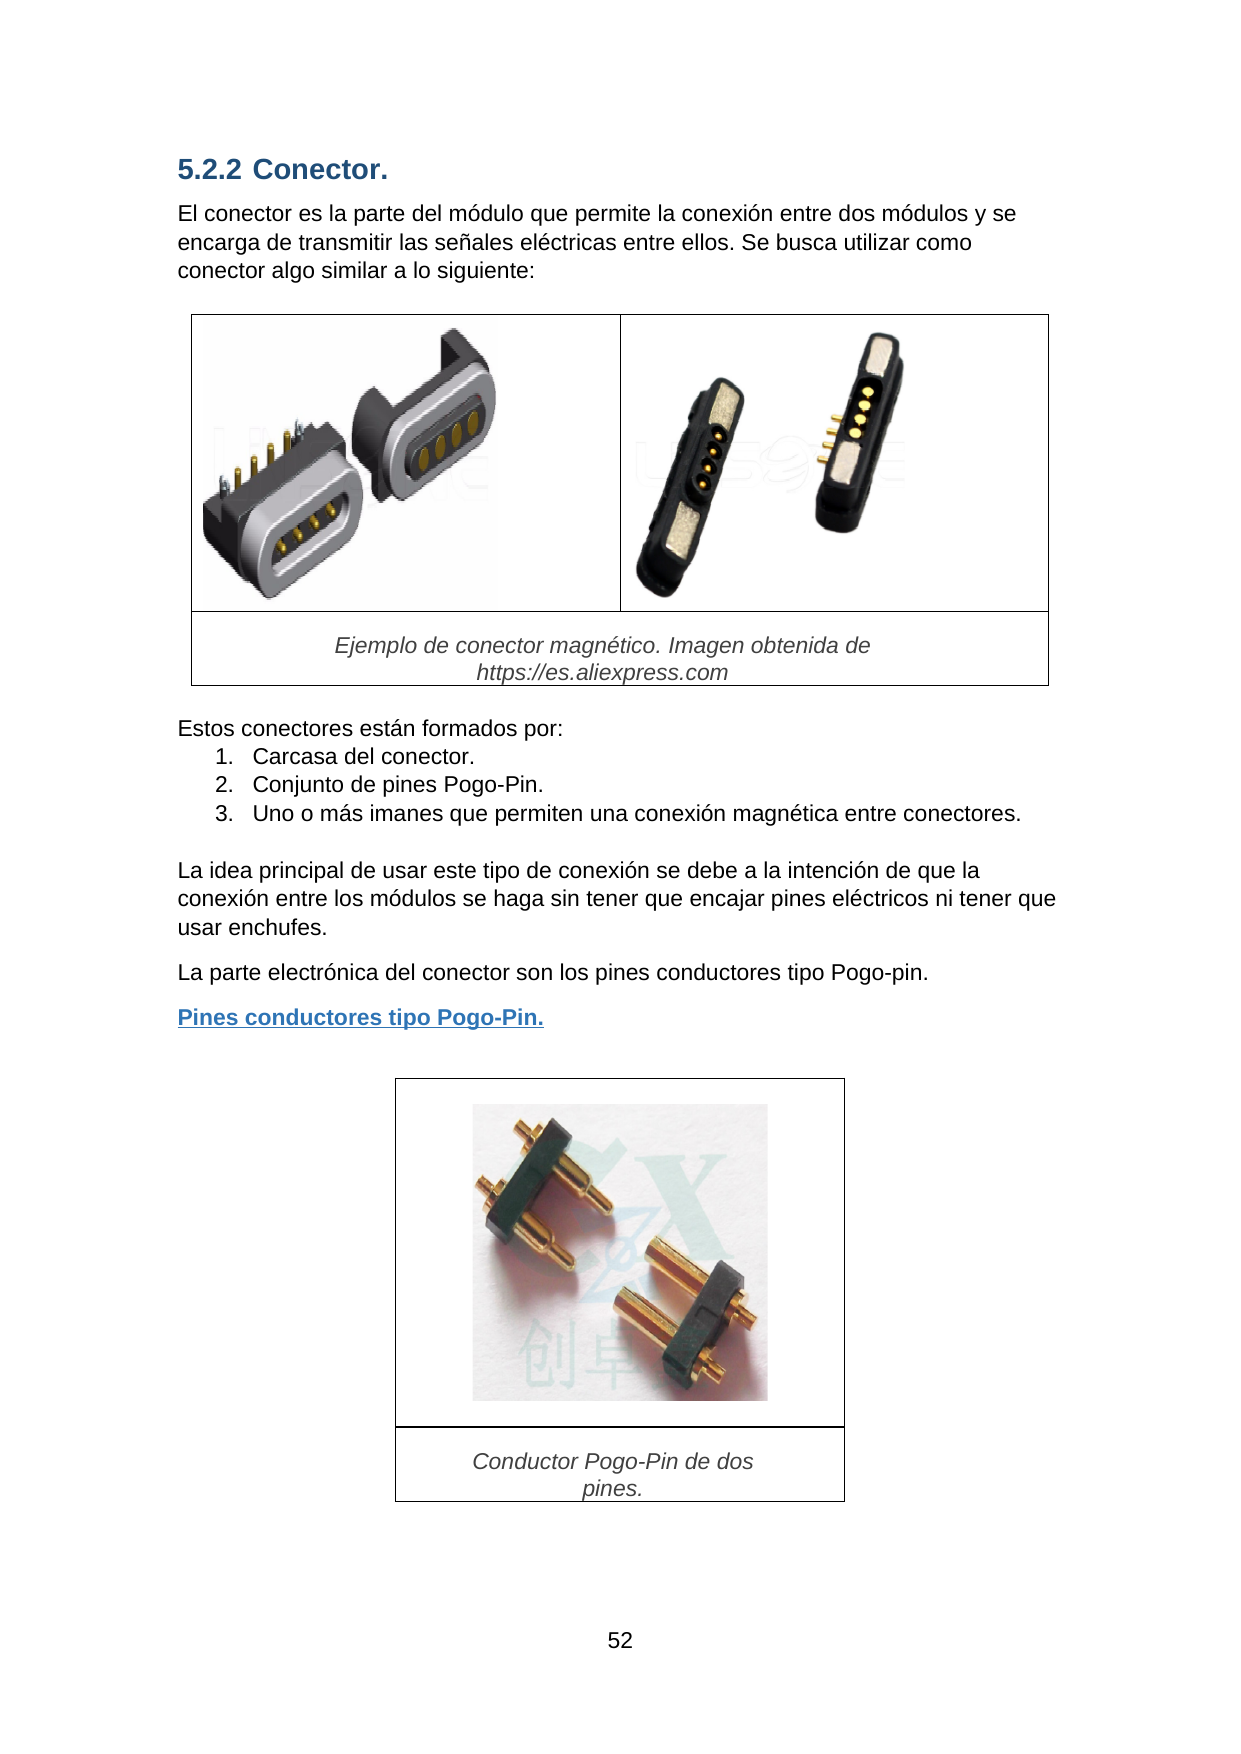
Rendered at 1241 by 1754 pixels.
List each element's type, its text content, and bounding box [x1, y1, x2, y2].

list Uno o más imanes que permiten una conexión magnética entre conectores. [215, 800, 1063, 826]
text El conector es la parte del módulo que permite la conexión entre dos módulos y se encarga de transmitir las señales eléctricas entre ellos. Se busca utilizar como conector algo similar a lo siguiente: [177, 200, 1063, 284]
list Carcasa del conector. [215, 743, 1063, 769]
table_cell Conductor Pogo-Pin de dos pines. [396, 1428, 844, 1501]
picture [631, 315, 927, 611]
picture [472, 1104, 768, 1401]
subtitle Conector. [177, 152, 1063, 185]
table_header [396, 1079, 844, 1426]
picture [203, 315, 499, 611]
table_header [621, 315, 631, 611]
table_header [927, 315, 1048, 611]
table_cell Ejemplo de conector magnético. Imagen obtenida de https://es.aliexpress.com [192, 612, 1048, 685]
list Conjunto de pines Pogo-Pin. [215, 771, 1063, 798]
table_header [499, 315, 620, 611]
subtitle Pines conductores tipo Pogo-Pin. [177, 1004, 1063, 1030]
text La parte electrónica del conector son los pines conductores tipo Pogo-pin. [177, 959, 1063, 985]
text Estos conectores están formados por: [177, 714, 1063, 741]
table_header [192, 315, 203, 611]
text La idea principal de usar este tipo de conexión se debe a la intención de que la conexión entre los módulos se haga sin tener que encajar pines eléctricos ni tener que usar enchufes. [177, 857, 1063, 940]
